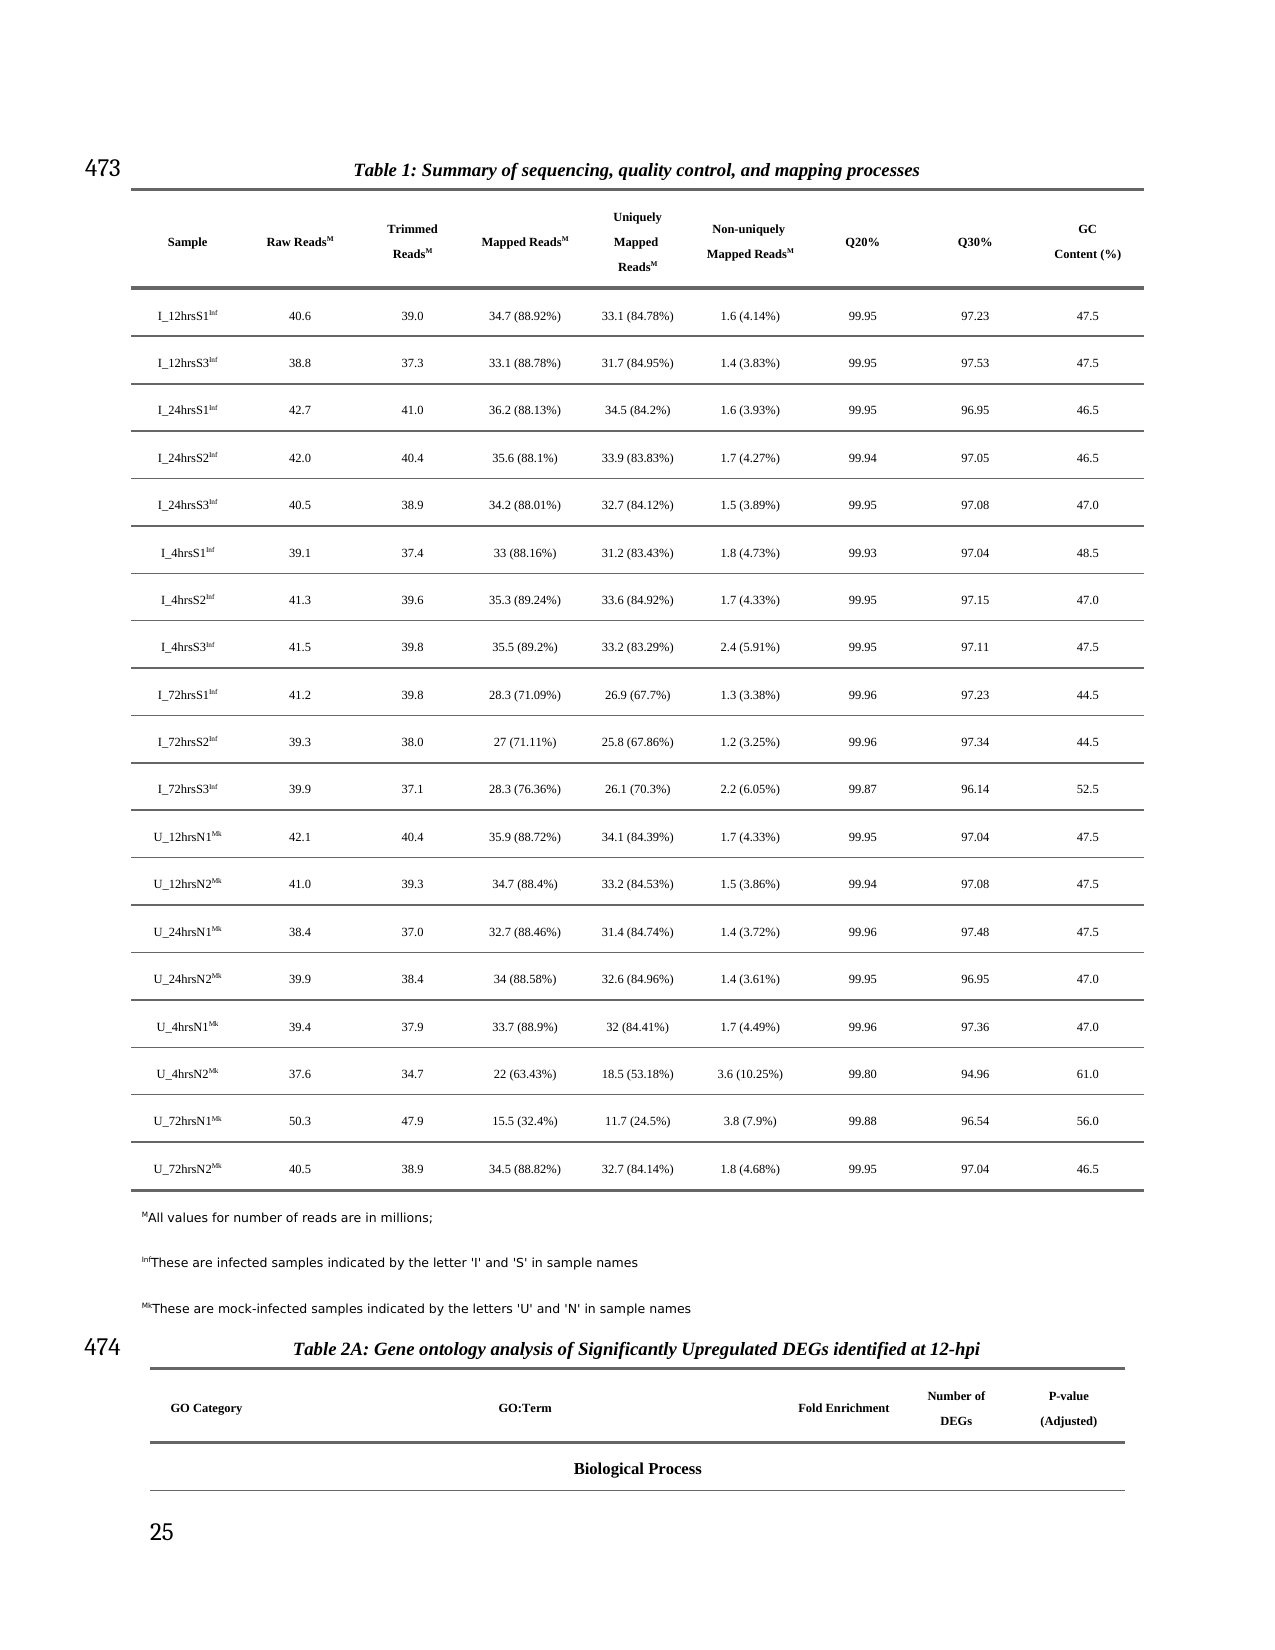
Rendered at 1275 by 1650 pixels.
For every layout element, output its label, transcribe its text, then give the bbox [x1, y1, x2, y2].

table_cell 96.95 [919, 953, 1031, 999]
table_cell 32.7 (84.12%) [581, 479, 694, 525]
table_cell 37.1 [356, 764, 469, 809]
table_cell 47.5 [1031, 337, 1144, 383]
table_cell 1.7 (4.33%) [694, 574, 806, 620]
table_cell 38.0 [356, 716, 469, 762]
table_cell U_24hrsN2Mk [131, 953, 244, 999]
table_cell 26.9 (67.7%) [581, 669, 694, 714]
table_cell 33.1 (84.78%) [581, 290, 694, 335]
table_cell 1.8 (4.73%) [694, 527, 806, 572]
table_cell 32 (84.41%) [581, 1001, 694, 1046]
table_header Q30% [919, 191, 1031, 286]
table_cell 1.8 (4.68%) [694, 1143, 806, 1188]
table_cell 61.0 [1031, 1048, 1144, 1094]
table_cell 1.4 (3.83%) [694, 337, 806, 383]
table_cell 46.5 [1031, 1143, 1144, 1188]
table_cell 39.0 [356, 290, 469, 335]
table_cell 28.3 (71.09%) [469, 669, 581, 714]
table_cell 97.08 [919, 479, 1031, 525]
table_cell 96.95 [919, 385, 1031, 430]
table_cell 35.9 (88.72%) [469, 811, 581, 857]
table_cell 97.15 [919, 574, 1031, 620]
table_cell 32.6 (84.96%) [581, 953, 694, 999]
table_cell 40.5 [244, 1143, 356, 1188]
table_cell 33.9 (83.83%) [581, 432, 694, 478]
table_cell 32.7 (88.46%) [469, 906, 581, 952]
table_cell 41.0 [244, 858, 356, 904]
table_cell 97.05 [919, 432, 1031, 478]
table_cell 37.3 [356, 337, 469, 383]
table_cell 97.04 [919, 527, 1031, 572]
table_cell 36.2 (88.13%) [469, 385, 581, 430]
table_cell 1.5 (3.86%) [694, 858, 806, 904]
table_cell U_24hrsN1Mk [131, 906, 244, 952]
table_cell I_24hrsS2Inf [131, 432, 244, 478]
table_header Number of DEGs [900, 1370, 1012, 1441]
table_cell 99.88 [806, 1095, 919, 1141]
table_cell 39.8 [356, 621, 469, 667]
table_cell 34.5 (88.82%) [469, 1143, 581, 1188]
table_cell 33.6 (84.92%) [581, 574, 694, 620]
table_cell 97.53 [919, 337, 1031, 383]
table_cell U_12hrsN1Mk [131, 811, 244, 857]
table_cell 38.4 [244, 906, 356, 952]
table_cell I_24hrsS3Inf [131, 479, 244, 525]
table_cell 39.4 [244, 1001, 356, 1046]
table_cell 34.2 (88.01%) [469, 479, 581, 525]
table_cell 97.04 [919, 811, 1031, 857]
table_cell I_12hrsS3Inf [131, 337, 244, 383]
table_cell 1.6 (3.93%) [694, 385, 806, 430]
table_cell 11.7 (24.5%) [581, 1095, 694, 1141]
table_cell 44.5 [1031, 669, 1144, 714]
table_cell I_4hrsS2Inf [131, 574, 244, 620]
table_header GC Content (%) [1031, 191, 1144, 286]
table_cell 99.95 [806, 621, 919, 667]
table_cell 18.5 (53.18%) [581, 1048, 694, 1094]
table_cell 97.11 [919, 621, 1031, 667]
table_cell 99.95 [806, 953, 919, 999]
table_header Sample [131, 191, 244, 286]
table_cell 1.6 (4.14%) [694, 290, 806, 335]
table_cell 34 (88.58%) [469, 953, 581, 999]
table_cell 41.3 [244, 574, 356, 620]
table_cell 31.4 (84.74%) [581, 906, 694, 952]
table_cell U_72hrsN1Mk [131, 1095, 244, 1141]
table_cell U_12hrsN2Mk [131, 858, 244, 904]
table_cell 47.0 [1031, 953, 1144, 999]
table_cell 39.9 [244, 953, 356, 999]
table_cell 99.96 [806, 906, 919, 952]
table_cell 33.2 (84.53%) [581, 858, 694, 904]
table_cell 99.95 [806, 811, 919, 857]
table_cell 37.6 [244, 1048, 356, 1094]
table_cell 35.5 (89.2%) [469, 621, 581, 667]
table_cell 41.5 [244, 621, 356, 667]
table_cell 35.3 (89.24%) [469, 574, 581, 620]
table_cell 38.4 [356, 953, 469, 999]
table_cell 38.9 [356, 479, 469, 525]
table_cell 47.5 [1031, 621, 1144, 667]
table_cell 1.7 (4.49%) [694, 1001, 806, 1046]
table_cell 99.95 [806, 385, 919, 430]
table_cell 1.4 (3.61%) [694, 953, 806, 999]
table_cell 99.93 [806, 527, 919, 572]
table_cell 34.5 (84.2%) [581, 385, 694, 430]
table_header Non-uniquely Mapped ReadsM [694, 191, 806, 286]
table_header GO:Term [263, 1370, 787, 1441]
table_cell 99.95 [806, 574, 919, 620]
table_header Raw ReadsM [244, 191, 356, 286]
table_cell 44.5 [1031, 716, 1144, 762]
table_cell 1.4 (3.72%) [694, 906, 806, 952]
table_cell 47.5 [1031, 811, 1144, 857]
table_cell 39.6 [356, 574, 469, 620]
table_cell 33.2 (83.29%) [581, 621, 694, 667]
table_cell 34.7 [356, 1048, 469, 1094]
table_cell 42.1 [244, 811, 356, 857]
table_cell 97.48 [919, 906, 1031, 952]
table_cell 39.9 [244, 764, 356, 809]
table_cell 41.2 [244, 669, 356, 714]
table_header Trimmed ReadsM [356, 191, 469, 286]
table_header Fold Enrichment [788, 1370, 900, 1441]
table_cell I_72hrsS1Inf [131, 669, 244, 714]
table_cell InfThese are infected samples indicated by the letter 'I' and 'S' in sample names [131, 1238, 1144, 1283]
table_cell 1.5 (3.89%) [694, 479, 806, 525]
table_cell 3.6 (10.25%) [694, 1048, 806, 1094]
table_cell 41.0 [356, 385, 469, 430]
table_cell 47.5 [1031, 858, 1144, 904]
table_cell 15.5 (32.4%) [469, 1095, 581, 1141]
table_cell 40.5 [244, 479, 356, 525]
table_cell I_72hrsS2Inf [131, 716, 244, 762]
table_cell 99.96 [806, 716, 919, 762]
table_cell 25.8 (67.86%) [581, 716, 694, 762]
table_cell 40.6 [244, 290, 356, 335]
table_cell 47.5 [1031, 906, 1144, 952]
table_cell 1.3 (3.38%) [694, 669, 806, 714]
table_cell 39.3 [244, 716, 356, 762]
table_cell 42.0 [244, 432, 356, 478]
table_cell 22 (63.43%) [469, 1048, 581, 1094]
table_cell 48.5 [1031, 527, 1144, 572]
table_cell 26.1 (70.3%) [581, 764, 694, 809]
table_cell 99.95 [806, 479, 919, 525]
table_cell 39.8 [356, 669, 469, 714]
table_cell 34.7 (88.92%) [469, 290, 581, 335]
table_cell 50.3 [244, 1095, 356, 1141]
table_header GO Category [150, 1370, 262, 1441]
table_header Mapped ReadsM [469, 191, 581, 286]
table_cell 33.1 (88.78%) [469, 337, 581, 383]
table_cell 37.4 [356, 527, 469, 572]
table_cell I_12hrsS1Inf [131, 290, 244, 335]
table_cell 34.1 (84.39%) [581, 811, 694, 857]
table_cell 96.14 [919, 764, 1031, 809]
table_cell 46.5 [1031, 432, 1144, 478]
table_cell U_72hrsN2Mk [131, 1143, 244, 1188]
table_cell 32.7 (84.14%) [581, 1143, 694, 1188]
table_cell 38.9 [356, 1143, 469, 1188]
table_cell 39.3 [356, 858, 469, 904]
table_cell 99.95 [806, 1143, 919, 1188]
table_cell 99.96 [806, 1001, 919, 1046]
text Table 2A: Gene ontology analysis of Significantly Upregulated DEGs identified at 12-hpi [156, 1335, 1119, 1360]
table_cell 34.7 (88.4%) [469, 858, 581, 904]
table_cell 3.8 (7.9%) [694, 1095, 806, 1141]
table_cell I_4hrsS1Inf [131, 527, 244, 572]
table_cell 97.08 [919, 858, 1031, 904]
table_cell 99.96 [806, 669, 919, 714]
table_cell 1.7 (4.27%) [694, 432, 806, 478]
table_cell 96.54 [919, 1095, 1031, 1141]
table_cell I_4hrsS3Inf [131, 621, 244, 667]
table_cell Biological Process [150, 1444, 1125, 1489]
table_cell 99.95 [806, 337, 919, 383]
table_cell 94.96 [919, 1048, 1031, 1094]
table_cell 31.7 (84.95%) [581, 337, 694, 383]
table_cell I_72hrsS3Inf [131, 764, 244, 809]
table_cell 38.8 [244, 337, 356, 383]
table_cell 56.0 [1031, 1095, 1144, 1141]
table_cell 99.80 [806, 1048, 919, 1094]
table_header Q20% [806, 191, 919, 286]
table_cell U_4hrsN2Mk [131, 1048, 244, 1094]
table_header Uniquely Mapped ReadsM [581, 191, 694, 286]
text Table 1: Summary of sequencing, quality control, and mapping processes [156, 156, 1119, 181]
table_cell 1.2 (3.25%) [694, 716, 806, 762]
table_cell 99.95 [806, 290, 919, 335]
table_cell 46.5 [1031, 385, 1144, 430]
table_cell MkThese are mock-infected samples indicated by the letters 'U' and 'N' in sample names [131, 1283, 1144, 1329]
table_cell 2.2 (6.05%) [694, 764, 806, 809]
table_cell 39.1 [244, 527, 356, 572]
table_cell 97.36 [919, 1001, 1031, 1046]
table_cell 47.0 [1031, 574, 1144, 620]
table_cell 28.3 (76.36%) [469, 764, 581, 809]
table_cell 40.4 [356, 811, 469, 857]
table_cell 42.7 [244, 385, 356, 430]
table_cell 47.9 [356, 1095, 469, 1141]
table_cell 47.0 [1031, 1001, 1144, 1046]
table_cell 2.4 (5.91%) [694, 621, 806, 667]
table_cell 37.9 [356, 1001, 469, 1046]
table_cell 47.5 [1031, 290, 1144, 335]
table_cell MAll values for number of reads are in millions; [131, 1192, 1144, 1237]
table_cell 97.23 [919, 669, 1031, 714]
table_cell 1.7 (4.33%) [694, 811, 806, 857]
table_cell I_24hrsS1Inf [131, 385, 244, 430]
table_cell 31.2 (83.43%) [581, 527, 694, 572]
table_cell 52.5 [1031, 764, 1144, 809]
table_cell 35.6 (88.1%) [469, 432, 581, 478]
table_header P-value (Adjusted) [1013, 1370, 1125, 1441]
table_cell 37.0 [356, 906, 469, 952]
table_cell U_4hrsN1Mk [131, 1001, 244, 1046]
table_cell 27 (71.11%) [469, 716, 581, 762]
table_cell 40.4 [356, 432, 469, 478]
table_cell 99.94 [806, 858, 919, 904]
table_cell 97.23 [919, 290, 1031, 335]
table_cell 97.34 [919, 716, 1031, 762]
table_cell 97.04 [919, 1143, 1031, 1188]
table_cell 33.7 (88.9%) [469, 1001, 581, 1046]
table_cell 99.87 [806, 764, 919, 809]
table_cell 33 (88.16%) [469, 527, 581, 572]
table_cell 99.94 [806, 432, 919, 478]
table_cell 47.0 [1031, 479, 1144, 525]
